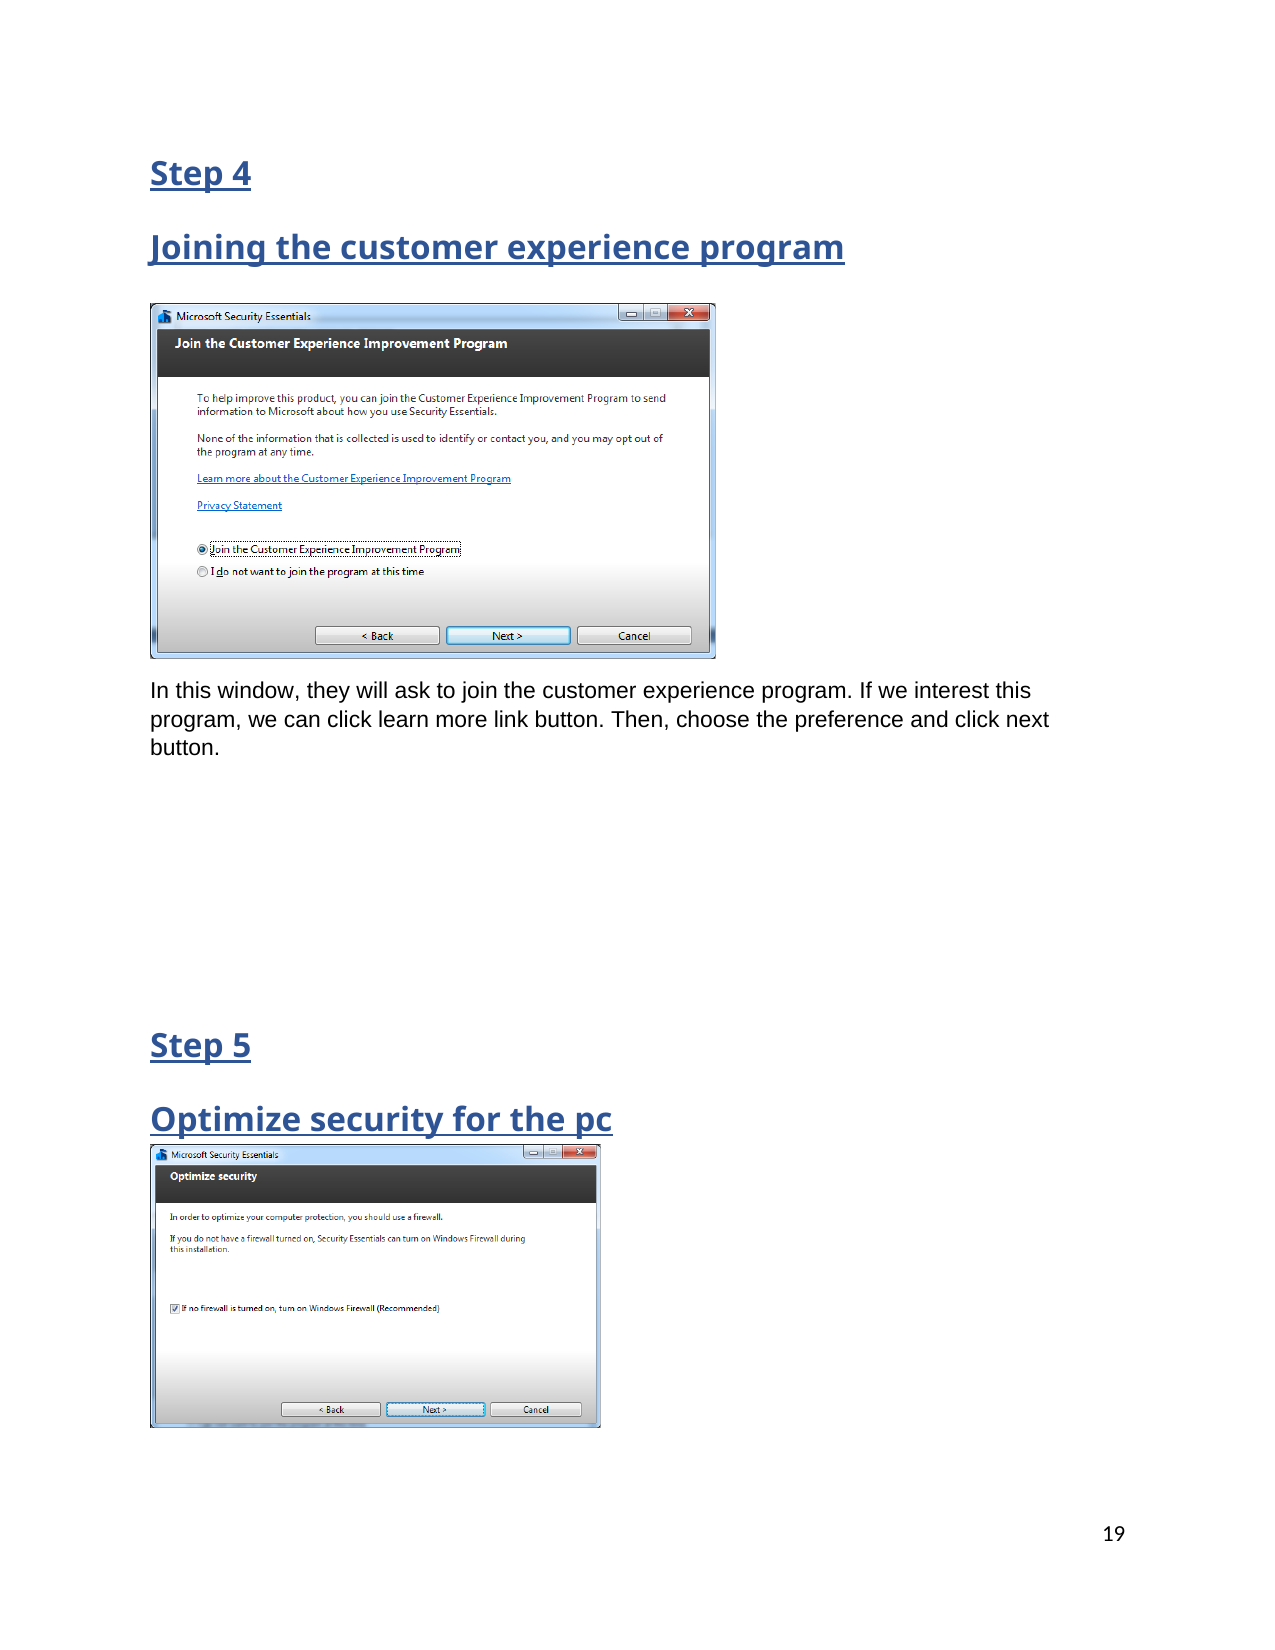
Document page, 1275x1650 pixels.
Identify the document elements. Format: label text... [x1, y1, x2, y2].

subtitle Joining the customer experience program [150, 224, 1125, 269]
subtitle Optimize security for the pc [150, 1096, 1125, 1141]
text In this window, they will ask to join the customer experience program. If we interest this program, we can click learn more link button. Then, choose the preference and click next button. [150, 677, 1125, 760]
subtitle Step 5 [150, 1022, 1125, 1067]
picture [150, 1144, 601, 1428]
subtitle Step 4 [150, 150, 1125, 195]
picture [150, 303, 716, 659]
